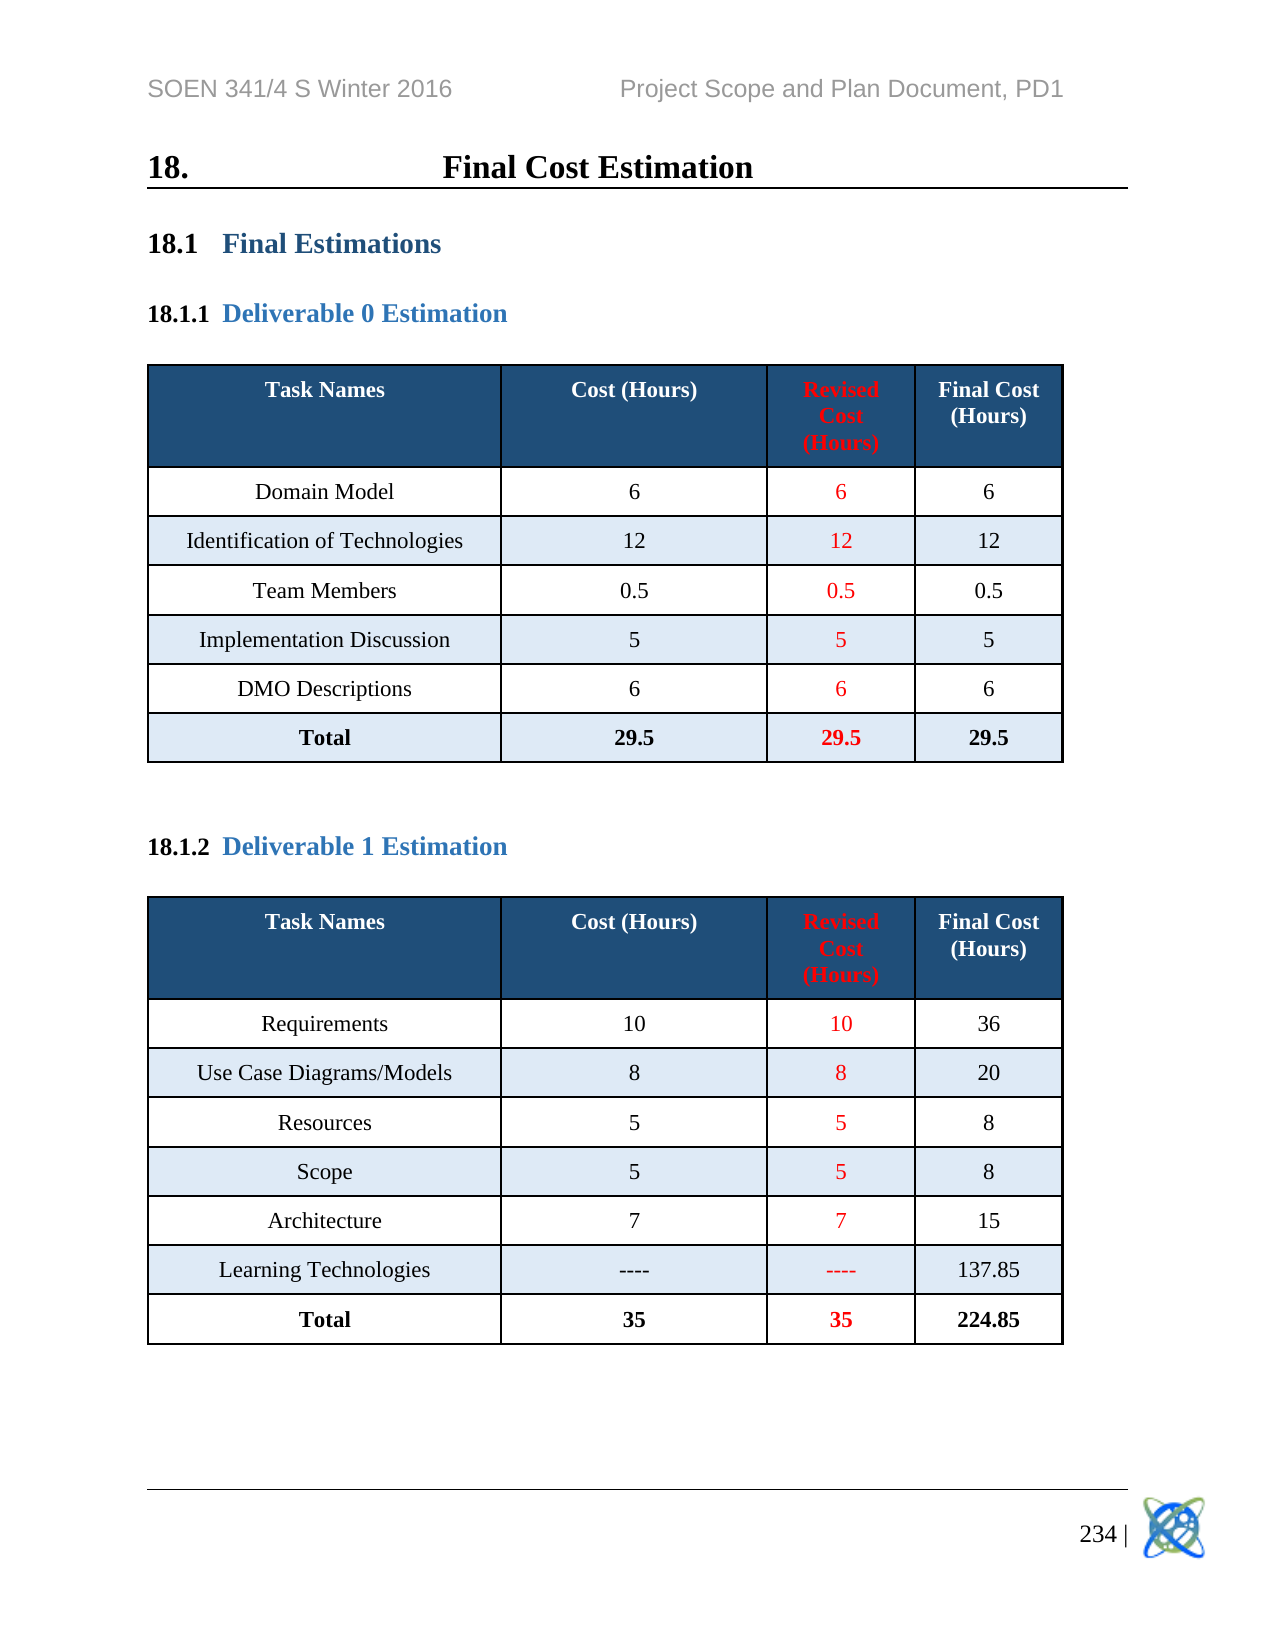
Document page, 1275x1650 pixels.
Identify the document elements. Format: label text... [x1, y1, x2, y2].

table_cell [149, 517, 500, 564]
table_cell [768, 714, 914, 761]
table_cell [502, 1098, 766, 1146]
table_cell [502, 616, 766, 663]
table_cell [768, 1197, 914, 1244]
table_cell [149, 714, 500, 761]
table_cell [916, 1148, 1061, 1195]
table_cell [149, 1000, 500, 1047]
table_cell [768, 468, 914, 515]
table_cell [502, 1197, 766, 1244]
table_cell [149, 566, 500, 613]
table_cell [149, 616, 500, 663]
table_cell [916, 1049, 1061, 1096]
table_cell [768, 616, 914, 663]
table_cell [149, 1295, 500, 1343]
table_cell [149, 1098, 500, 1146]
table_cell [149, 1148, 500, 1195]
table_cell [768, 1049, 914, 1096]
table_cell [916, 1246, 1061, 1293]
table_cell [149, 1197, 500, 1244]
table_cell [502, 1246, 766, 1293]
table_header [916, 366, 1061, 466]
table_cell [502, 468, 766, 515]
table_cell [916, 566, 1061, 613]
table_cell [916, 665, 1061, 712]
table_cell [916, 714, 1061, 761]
text Deliverable 0 Estimation [147, 297, 1128, 329]
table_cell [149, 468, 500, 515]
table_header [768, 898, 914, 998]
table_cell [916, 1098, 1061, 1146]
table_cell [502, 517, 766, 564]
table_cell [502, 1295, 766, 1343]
text Deliverable 1 Estimation [147, 829, 1128, 861]
picture [1123, 1490, 1224, 1566]
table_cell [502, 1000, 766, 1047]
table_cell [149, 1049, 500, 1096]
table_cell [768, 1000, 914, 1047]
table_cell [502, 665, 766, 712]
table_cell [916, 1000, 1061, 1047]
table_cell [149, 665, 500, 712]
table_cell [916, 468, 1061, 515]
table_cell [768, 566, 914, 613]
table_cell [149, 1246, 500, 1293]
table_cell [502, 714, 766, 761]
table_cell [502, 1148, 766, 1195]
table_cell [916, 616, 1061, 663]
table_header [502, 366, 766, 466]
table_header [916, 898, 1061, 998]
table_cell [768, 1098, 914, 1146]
text Final Estimations [147, 226, 1128, 260]
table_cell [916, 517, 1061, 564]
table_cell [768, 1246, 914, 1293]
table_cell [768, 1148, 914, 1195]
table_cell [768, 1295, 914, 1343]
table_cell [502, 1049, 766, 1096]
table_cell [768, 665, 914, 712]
subtitle Final Cost Estimation [147, 147, 1128, 187]
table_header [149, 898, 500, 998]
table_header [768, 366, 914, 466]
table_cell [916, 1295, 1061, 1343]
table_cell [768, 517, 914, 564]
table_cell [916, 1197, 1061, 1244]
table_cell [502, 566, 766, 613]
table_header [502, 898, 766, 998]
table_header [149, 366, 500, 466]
